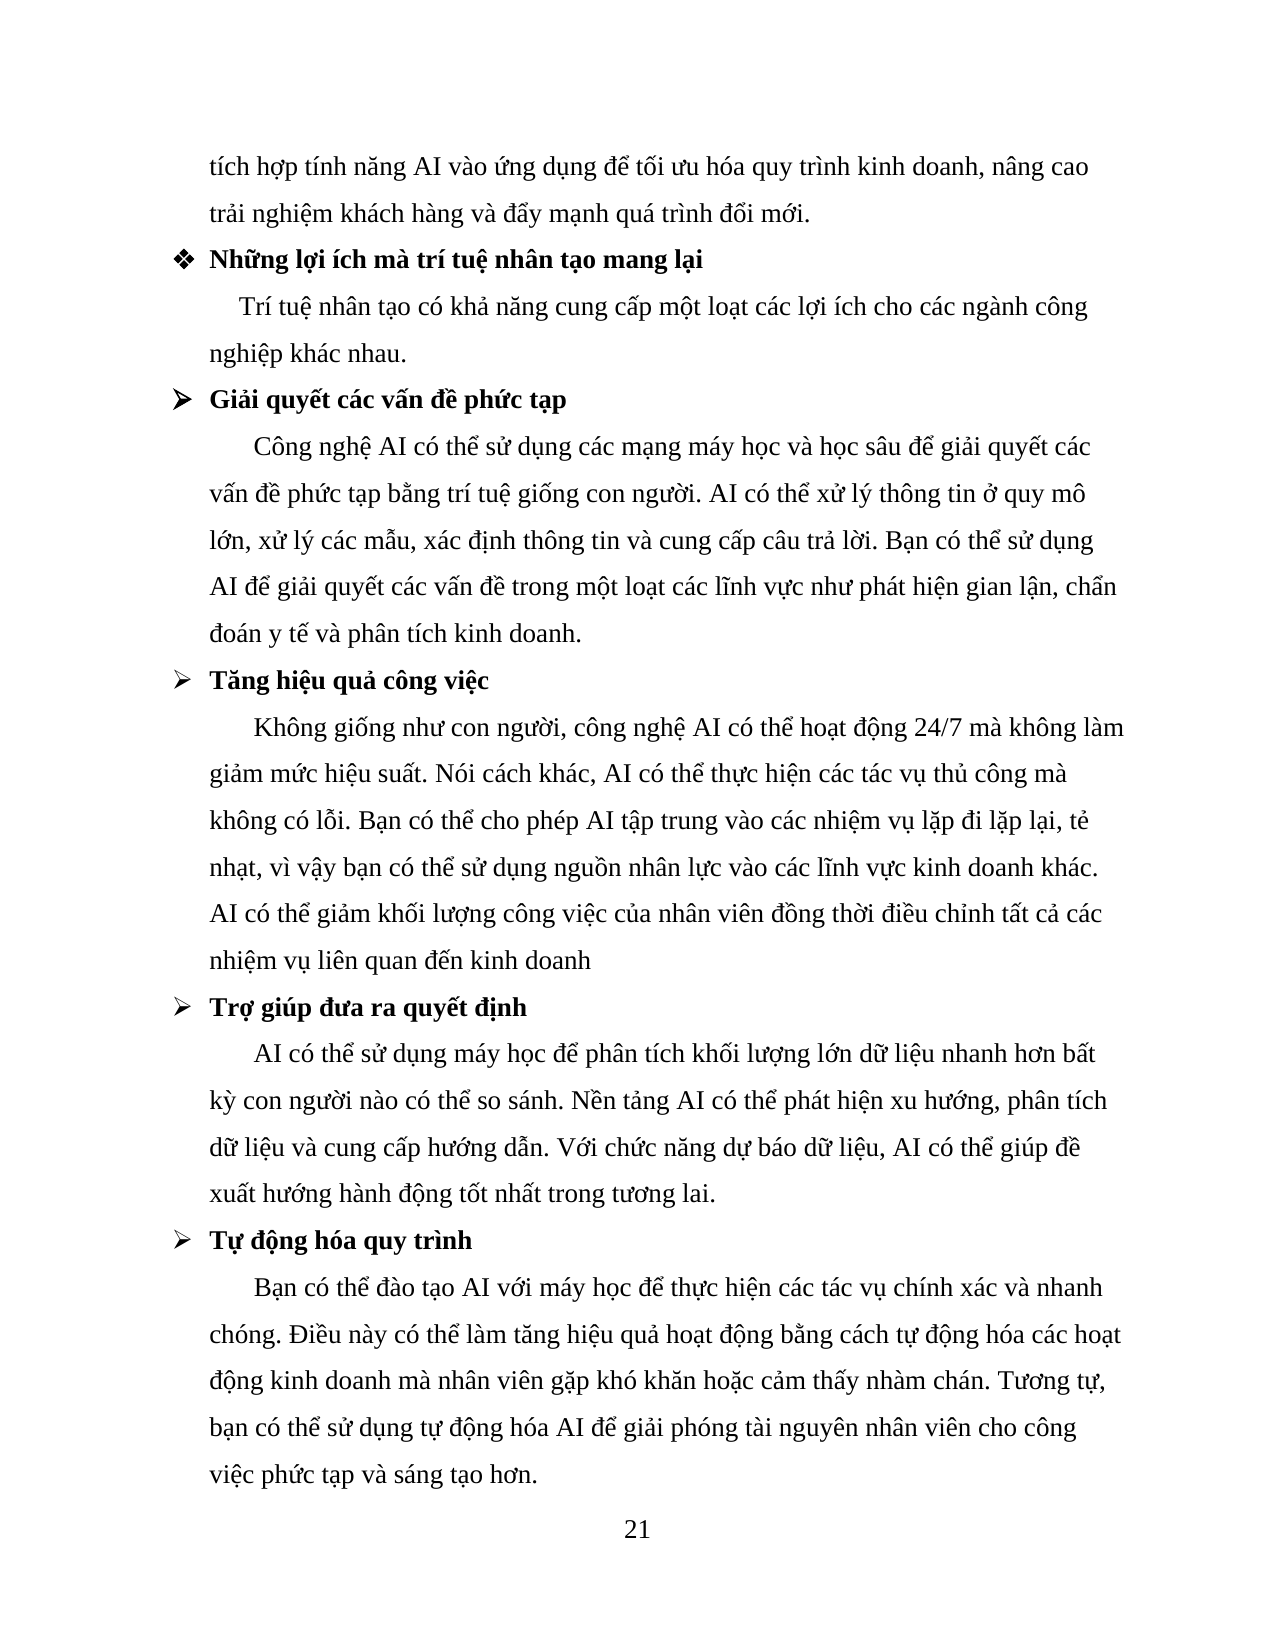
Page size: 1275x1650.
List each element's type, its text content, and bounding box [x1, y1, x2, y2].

list Tăng hiệu quả công việc [172, 664, 1125, 695]
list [116, 150, 1125, 228]
list AI có thể sử dụng máy học để phân tích khối lượng lớn dữ liệu nhanh hơn bất kỳ con người nào có thể so sánh. Nền tảng AI có thể phát hiện xu hướng, phân tích dữ liệu và cung cấp hướng dẫn. Với chức năng dự báo dữ liệu, AI có thể giúp đề xuất hướng hành động tốt nhất trong tương lai. [209, 1037, 1125, 1209]
list Những lợi ích mà trí tuệ nhân tạo mang lại [172, 243, 1125, 274]
list Giải quyết các vấn đề phức tạp [172, 383, 1125, 415]
list Tự động hóa quy trình [172, 1224, 1125, 1255]
list Trợ giúp đưa ra quyết định [172, 991, 1125, 1022]
text Trí tuệ nhân tạo có khả năng cung cấp một loạt các lợi ích cho các ngành công nghiệp khác nhau. [209, 290, 1125, 368]
text Bạn có thể đào tạo AI với máy học để thực hiện các tác vụ chính xác và nhanh chóng. Điều này có thể làm tăng hiệu quả hoạt động bằng cách tự động hóa các hoạt động kinh doanh mà nhân viên gặp khó khăn hoặc cảm thấy nhàm chán. Tương tự, bạn có thể sử dụng tự động hóa AI để giải phóng tài nguyên nhân viên cho công việc phức tạp và sáng tạo hơn. [209, 1271, 1125, 1489]
list Không giống như con người, công nghệ AI có thể hoạt động 24/7 mà không làm giảm mức hiệu suất. Nói cách khác, AI có thể thực hiện các tác vụ thủ công mà không có lỗi. Bạn có thể cho phép AI tập trung vào các nhiệm vụ lặp đi lặp lại, tẻ nhạt, vì vậy bạn có thể sử dụng nguồn nhân lực vào các lĩnh vực kinh doanh khác. AI có thể giảm khối lượng công việc của nhân viên đồng thời điều chỉnh tất cả các nhiệm vụ liên quan đến kinh doanh [209, 711, 1125, 975]
text Công nghệ AI có thể sử dụng các mạng máy học và học sâu để giải quyết các vấn đề phức tạp bằng trí tuệ giống con người. AI có thể xử lý thông tin ở quy mô lớn, xử lý các mẫu, xác định thông tin và cung cấp câu trả lời. Bạn có thể sử dụng AI để giải quyết các vấn đề trong một loạt các lĩnh vực như phát hiện gian lận, chẩn đoán y tế và phân tích kinh doanh. [209, 430, 1125, 648]
